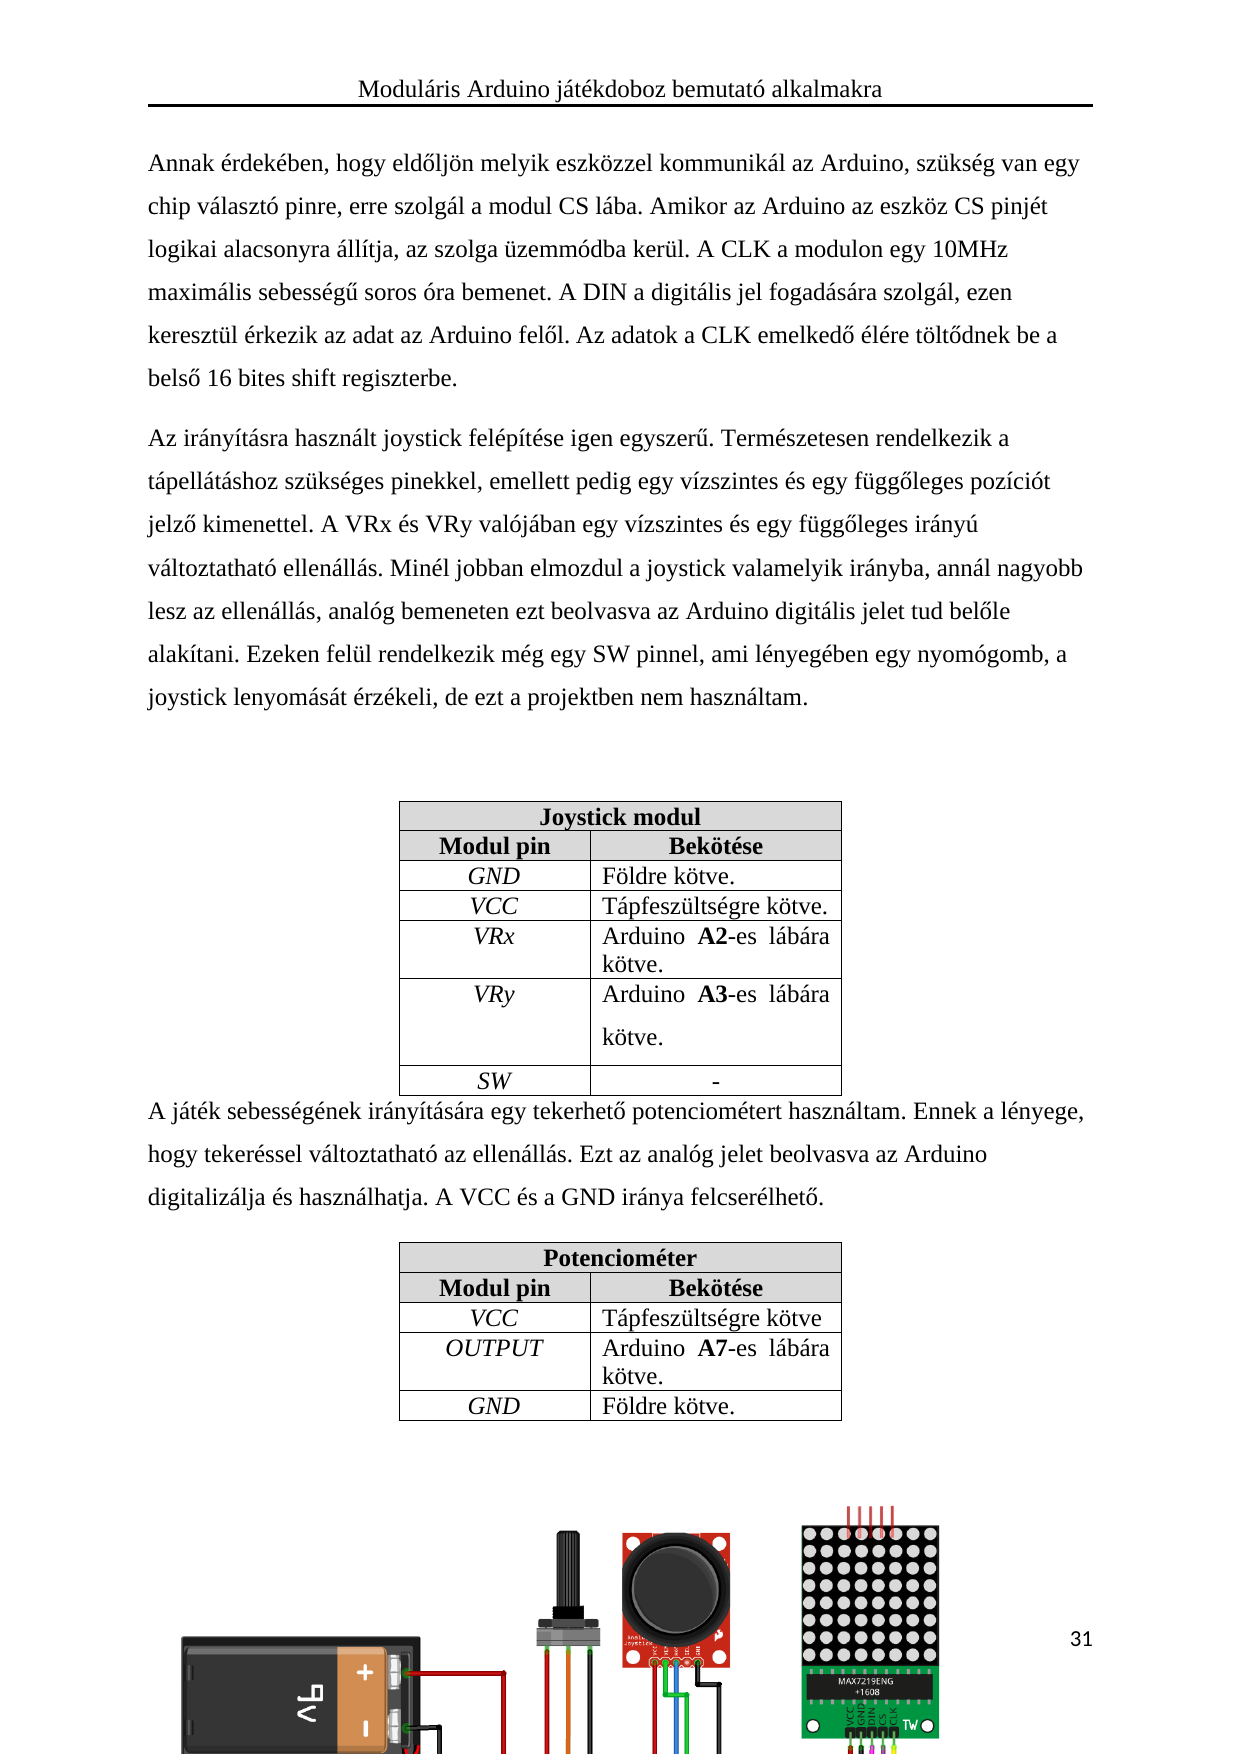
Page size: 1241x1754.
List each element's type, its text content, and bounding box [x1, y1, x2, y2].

table_cell Tápfeszültségre kötve [591, 1303, 841, 1332]
table_cell GND [400, 861, 590, 890]
table_cell VCC [400, 891, 590, 920]
table_cell VRx [400, 921, 590, 978]
table_cell VRy [400, 979, 590, 1065]
table_cell Modul pin [400, 1273, 590, 1302]
table_cell Földre kötve. [591, 1391, 841, 1420]
table_cell Bekötése [591, 831, 841, 860]
table_cell GND [400, 1391, 590, 1420]
table_cell Arduino A3-es lábára kötve. [591, 979, 841, 1065]
table_cell Modul pin [400, 831, 590, 860]
table_header Joystick modul [400, 802, 841, 830]
table_cell VCC [400, 1303, 590, 1332]
table_cell Földre kötve. [591, 861, 841, 890]
table_cell OUTPUT [400, 1333, 590, 1390]
text Annak érdekében, hogy eldőljön melyik eszközzel kommunikál az Arduino, szükség van egy chip választó pinre, erre szolgál a modul CS lába. Amikor az Arduino az eszköz CS pinjét logikai alacsonyra állítja, az szolga üzemmódba kerül. A CLK a modulon egy 10MHz maximális sebességű soros óra bemenet. A DIN a digitális jel fogadására szolgál, ezen keresztül érkezik az adat az Arduino felől. Az adatok a CLK emelkedő élére töltődnek be a belső 16 bites shift regiszterbe. [148, 148, 1093, 392]
table_cell Bekötése [591, 1273, 841, 1302]
text Az irányításra használt joystick felépítése igen egyszerű. Természetesen rendelkezik a tápellátáshoz szükséges pinekkel, emellett pedig egy vízszintes és egy függőleges pozíciót jelző kimenettel. A VRx és VRy valójában egy vízszintes és egy függőleges irányú változtatható ellenállás. Minél jobban elmozdul a joystick valamelyik irányba, annál nagyobb lesz az ellenállás, analóg bemeneten ezt beolvasva az Arduino digitális jelet tud belőle alakítani. Ezeken felül rendelkezik még egy SW pinnel, ami lényegében egy nyomógomb, a joystick lenyomását érzékeli, de ezt a projektben nem használtam. [148, 423, 1093, 711]
table_cell Arduino A2-es lábára kötve. [591, 921, 841, 978]
table_cell Arduino A7-es lábára kötve. [591, 1333, 841, 1390]
table_cell - [591, 1066, 841, 1095]
text A játék sebességének irányítására egy tekerhető potenciométert használtam. Ennek a lényege, hogy tekeréssel változtatható az ellenállás. Ezt az analóg jelet beolvasva az Arduino digitalizálja és használhatja. A VCC és a GND iránya felcserélhető. [148, 1096, 1093, 1211]
table_cell SW [400, 1066, 590, 1095]
table_cell Tápfeszültségre kötve. [591, 891, 841, 920]
table_header Potenciométer [400, 1243, 841, 1272]
picture [181, 1498, 1059, 1754]
